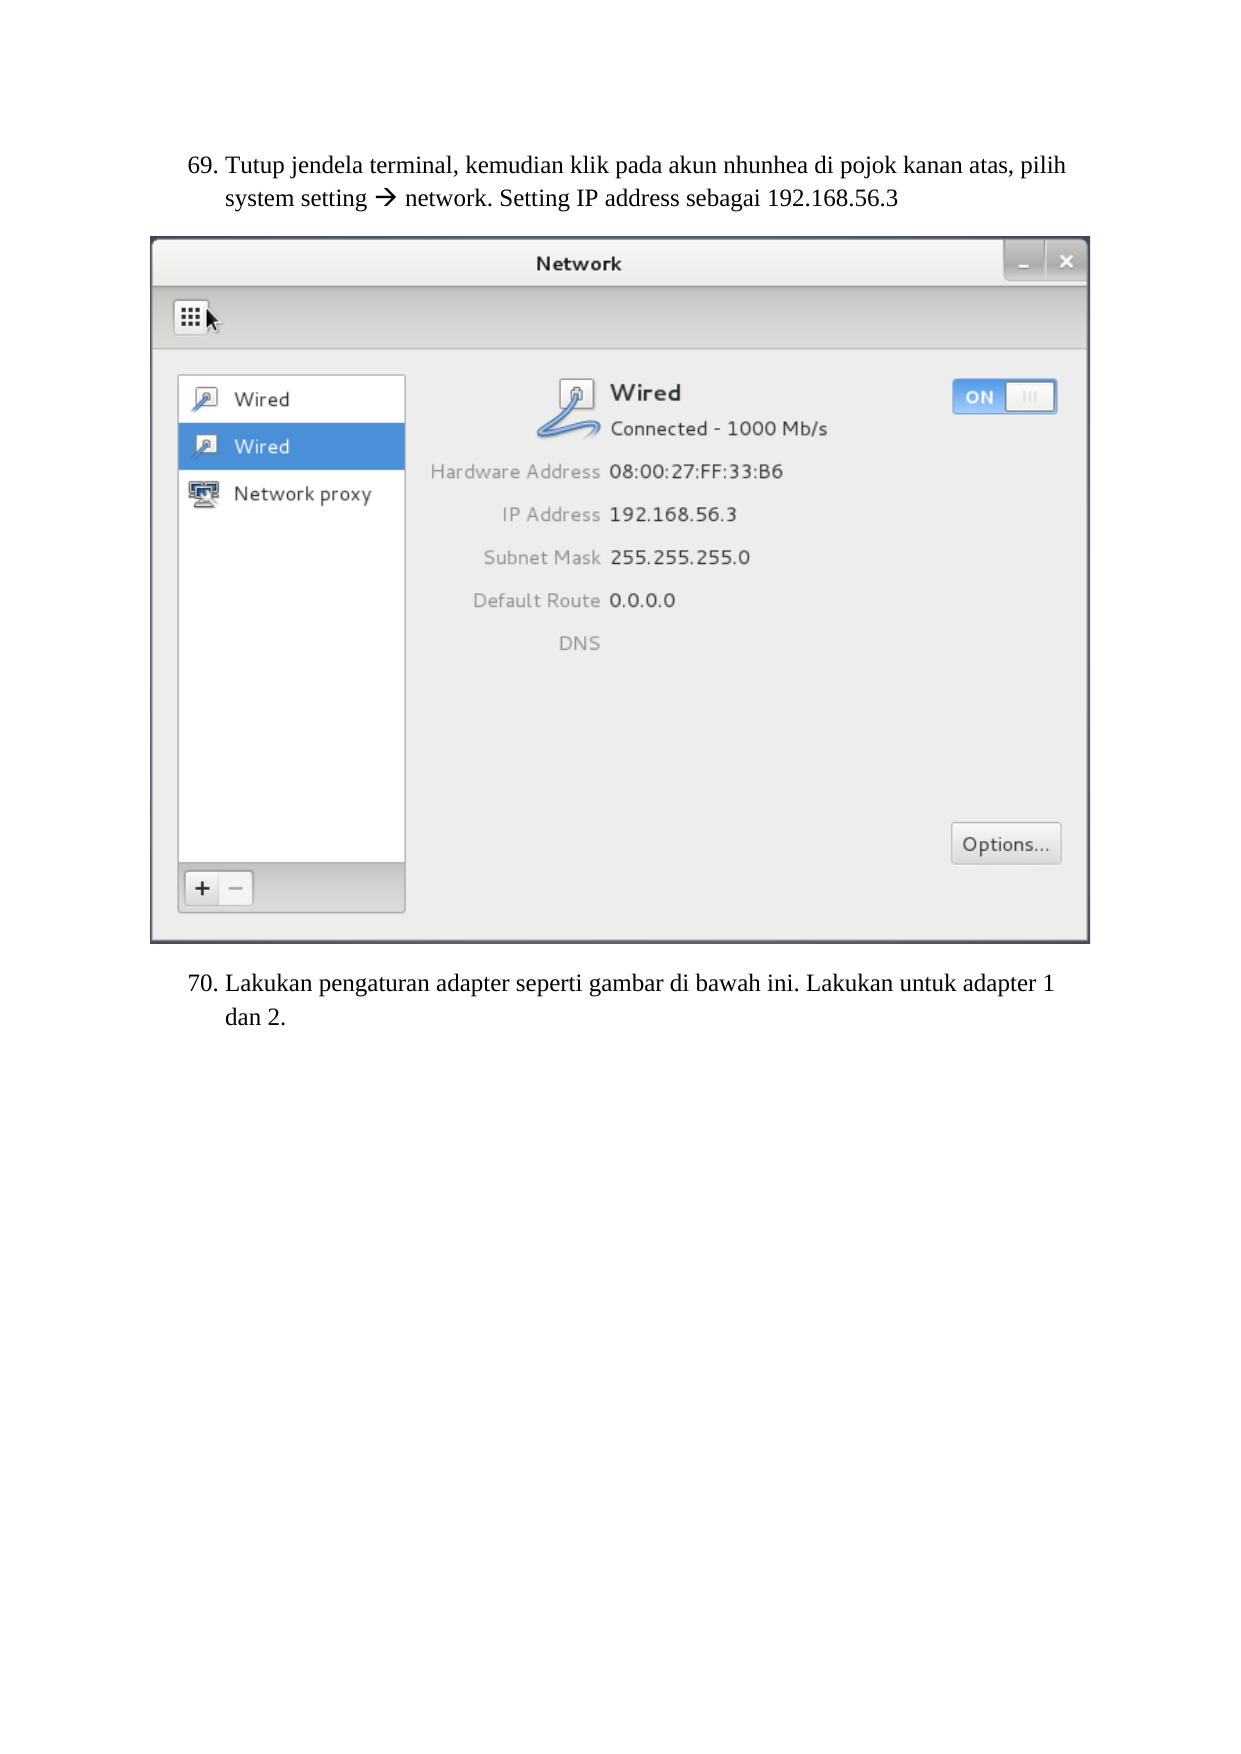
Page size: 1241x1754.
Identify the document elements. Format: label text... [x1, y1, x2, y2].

picture [150, 236, 1091, 944]
list Tutup jendela terminal, kemudian klik pada akun nhunhea di pojok kanan atas, pilih system setting network. Setting IP address sebagai 192.168.56.3 [187, 150, 1090, 212]
list Lakukan pengaturan adapter seperti gambar di bawah ini. Lakukan untuk adapter 1 dan 2. [187, 968, 1090, 1030]
